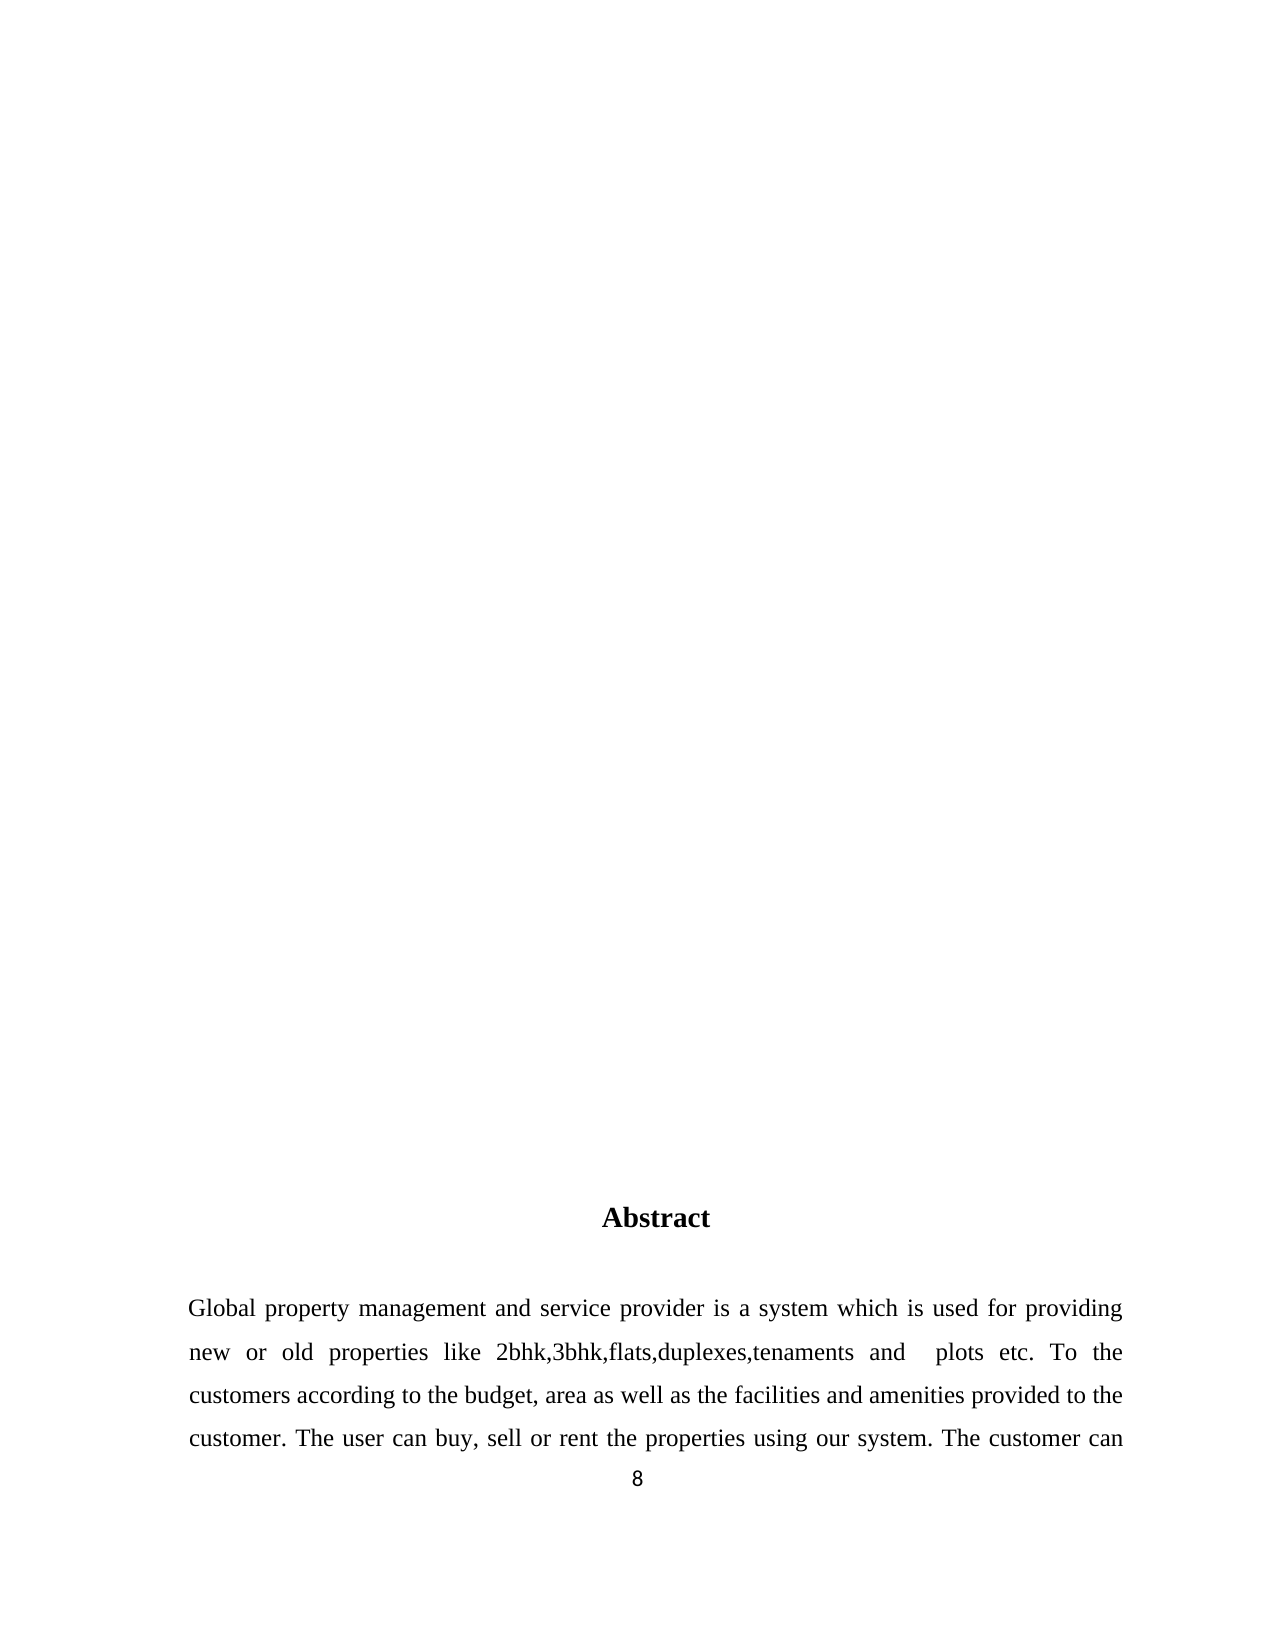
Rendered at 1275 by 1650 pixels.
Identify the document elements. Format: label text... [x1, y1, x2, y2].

text Abstract [188, 1200, 1124, 1234]
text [188, 1293, 1124, 1452]
